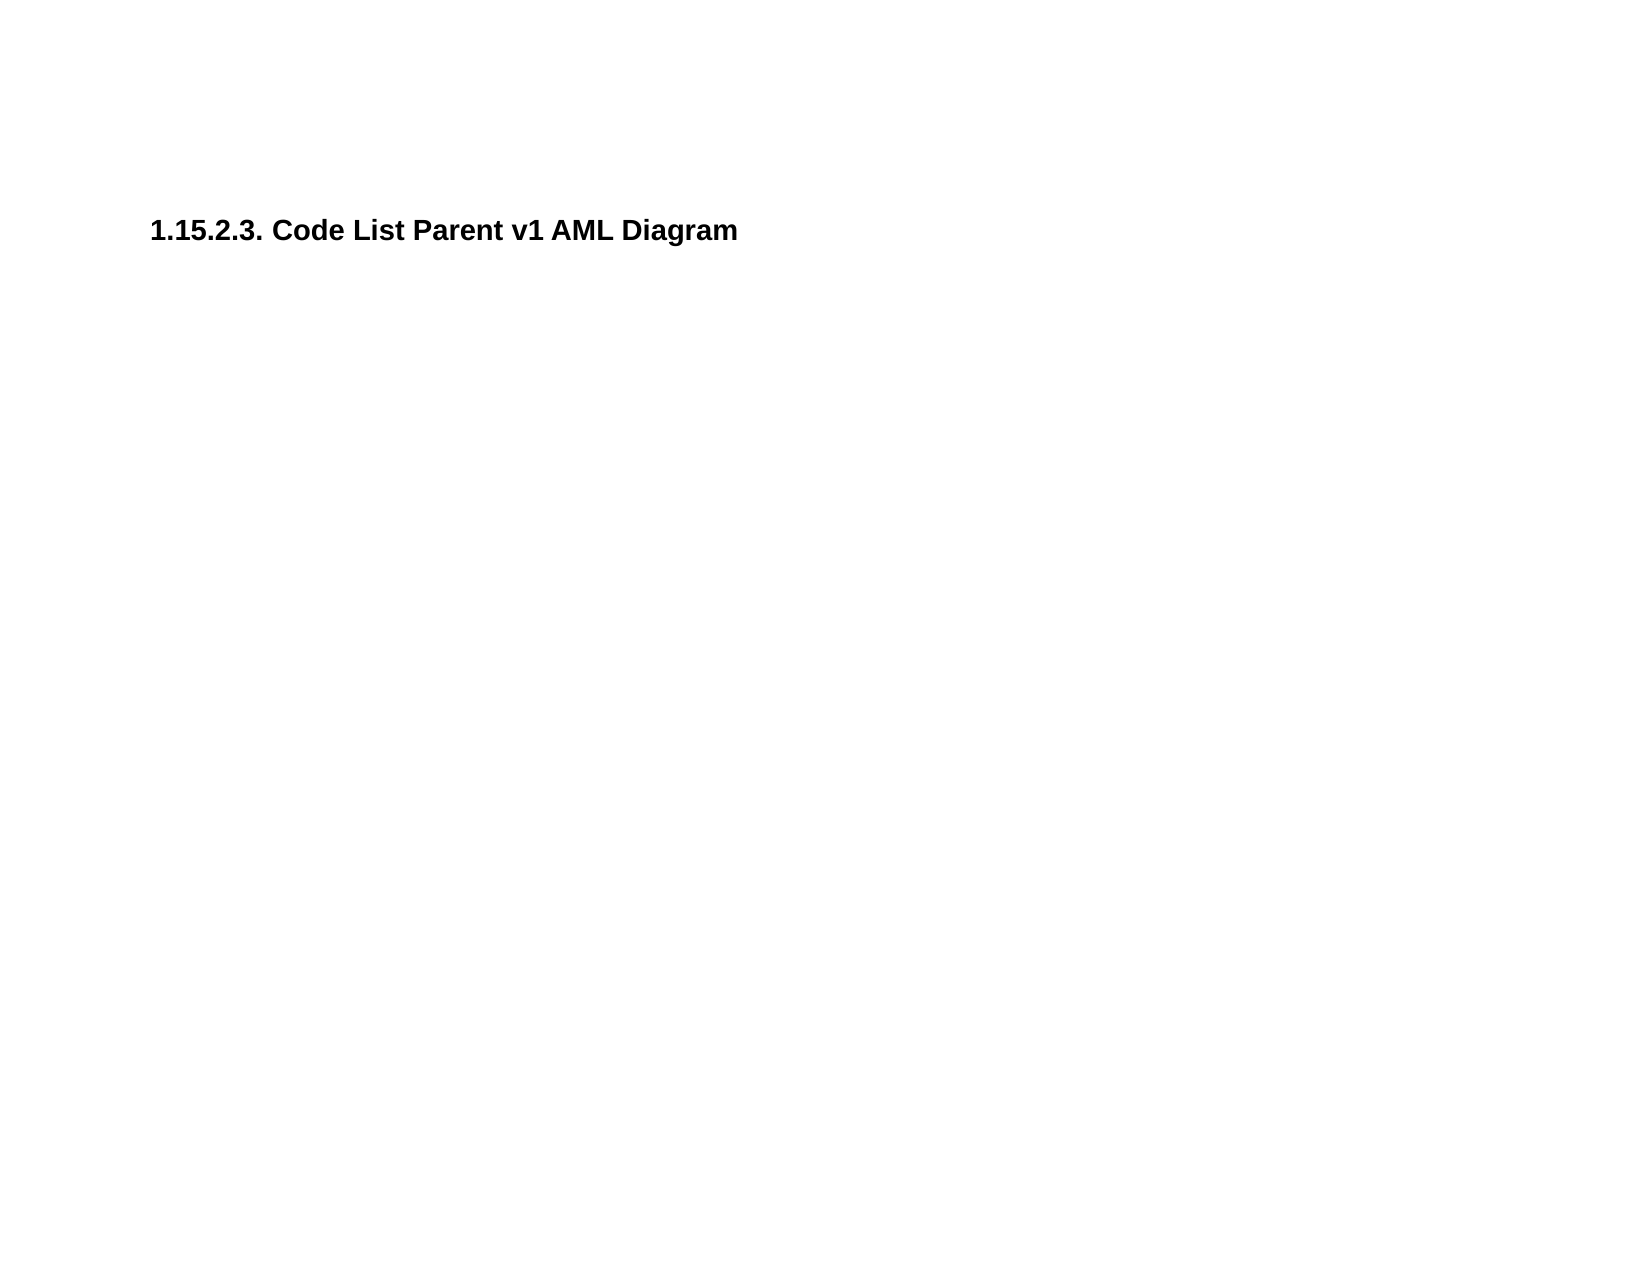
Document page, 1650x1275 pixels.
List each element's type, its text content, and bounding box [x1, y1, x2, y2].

subtitle Code List Parent v1 AML Diagram [150, 213, 1500, 246]
